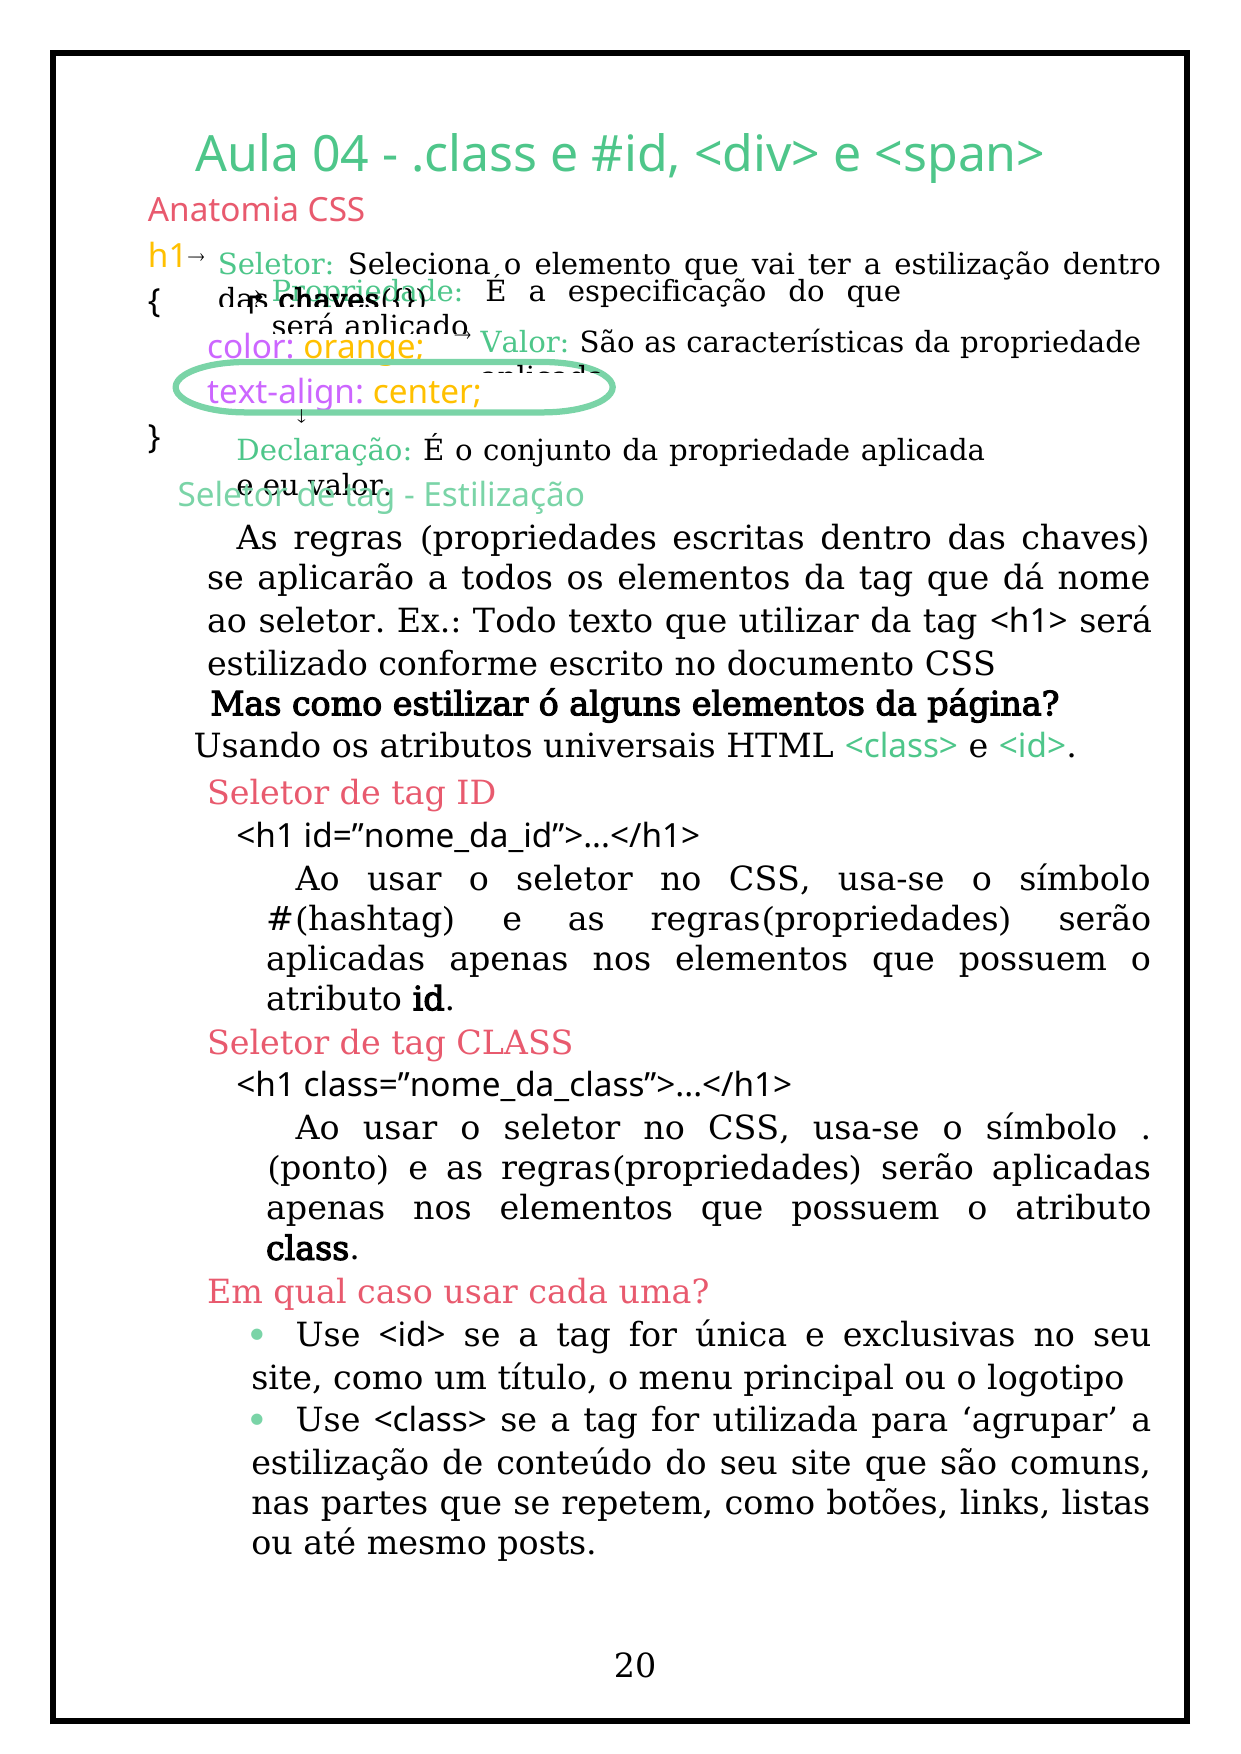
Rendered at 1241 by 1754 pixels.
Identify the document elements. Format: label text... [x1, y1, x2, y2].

subtitle Aula 04 - .class e #id, <div> e <span> [88, 118, 1152, 186]
text As regras (propriedades escritas dentro das chaves) se aplicarão a todos os elementos da tag que dá nome ao seletor. Ex.: Todo texto que utilizar da tag <h1> será estilizado conforme escrito no documento CSS [207, 517, 1152, 682]
text Ao usar o seletor no CSS, usa-se o símbolo .(ponto) e as regras(propriedades) serão aplicadas apenas nos elementos que possuem o atributo class. [266, 1107, 1152, 1267]
subtitle Anatomia CSS [148, 186, 1152, 232]
text color: orange; [207, 322, 1152, 368]
subtitle Seletor de tag ID [207, 772, 1152, 812]
list Use <id> se a tag for única e exclusivas no seu site, como um título, o menu principal ou o logotipo [251, 1311, 1152, 1396]
subtitle Seletor de tag CLASS [207, 1021, 1152, 1061]
text <h1 class=”nome_da_class”>...</h1> [236, 1061, 1152, 1107]
subtitle Em qual caso usar cada uma? [207, 1271, 1152, 1311]
text <h1 id=”nome_da_id”>...</h1> [236, 812, 1152, 857]
text Usando os atributos universais HTML <class> e <id>. [118, 722, 1152, 767]
text text-align: center; [207, 368, 609, 409]
text { [148, 277, 1152, 322]
text Ao usar o seletor no CSS, usa-se o símbolo #(hashtag) e as regras(propriedades) serão aplicadas apenas nos elementos que possuem o atributo id. [266, 857, 1152, 1017]
text Mas como estilizar ó alguns elementos da página? [118, 682, 1152, 722]
text } [148, 413, 1152, 459]
list Use <class> se a tag for utilizada para ‘agrupar’ a estilização de conteúdo do seu site que são comuns, nas partes que se repetem, como botões, links, listas ou até mesmo posts. [251, 1396, 1152, 1562]
text h1 [148, 232, 1152, 277]
subtitle Seletor de tag - Estilização [177, 471, 1152, 517]
text text-align: center; [579, 368, 1152, 413]
